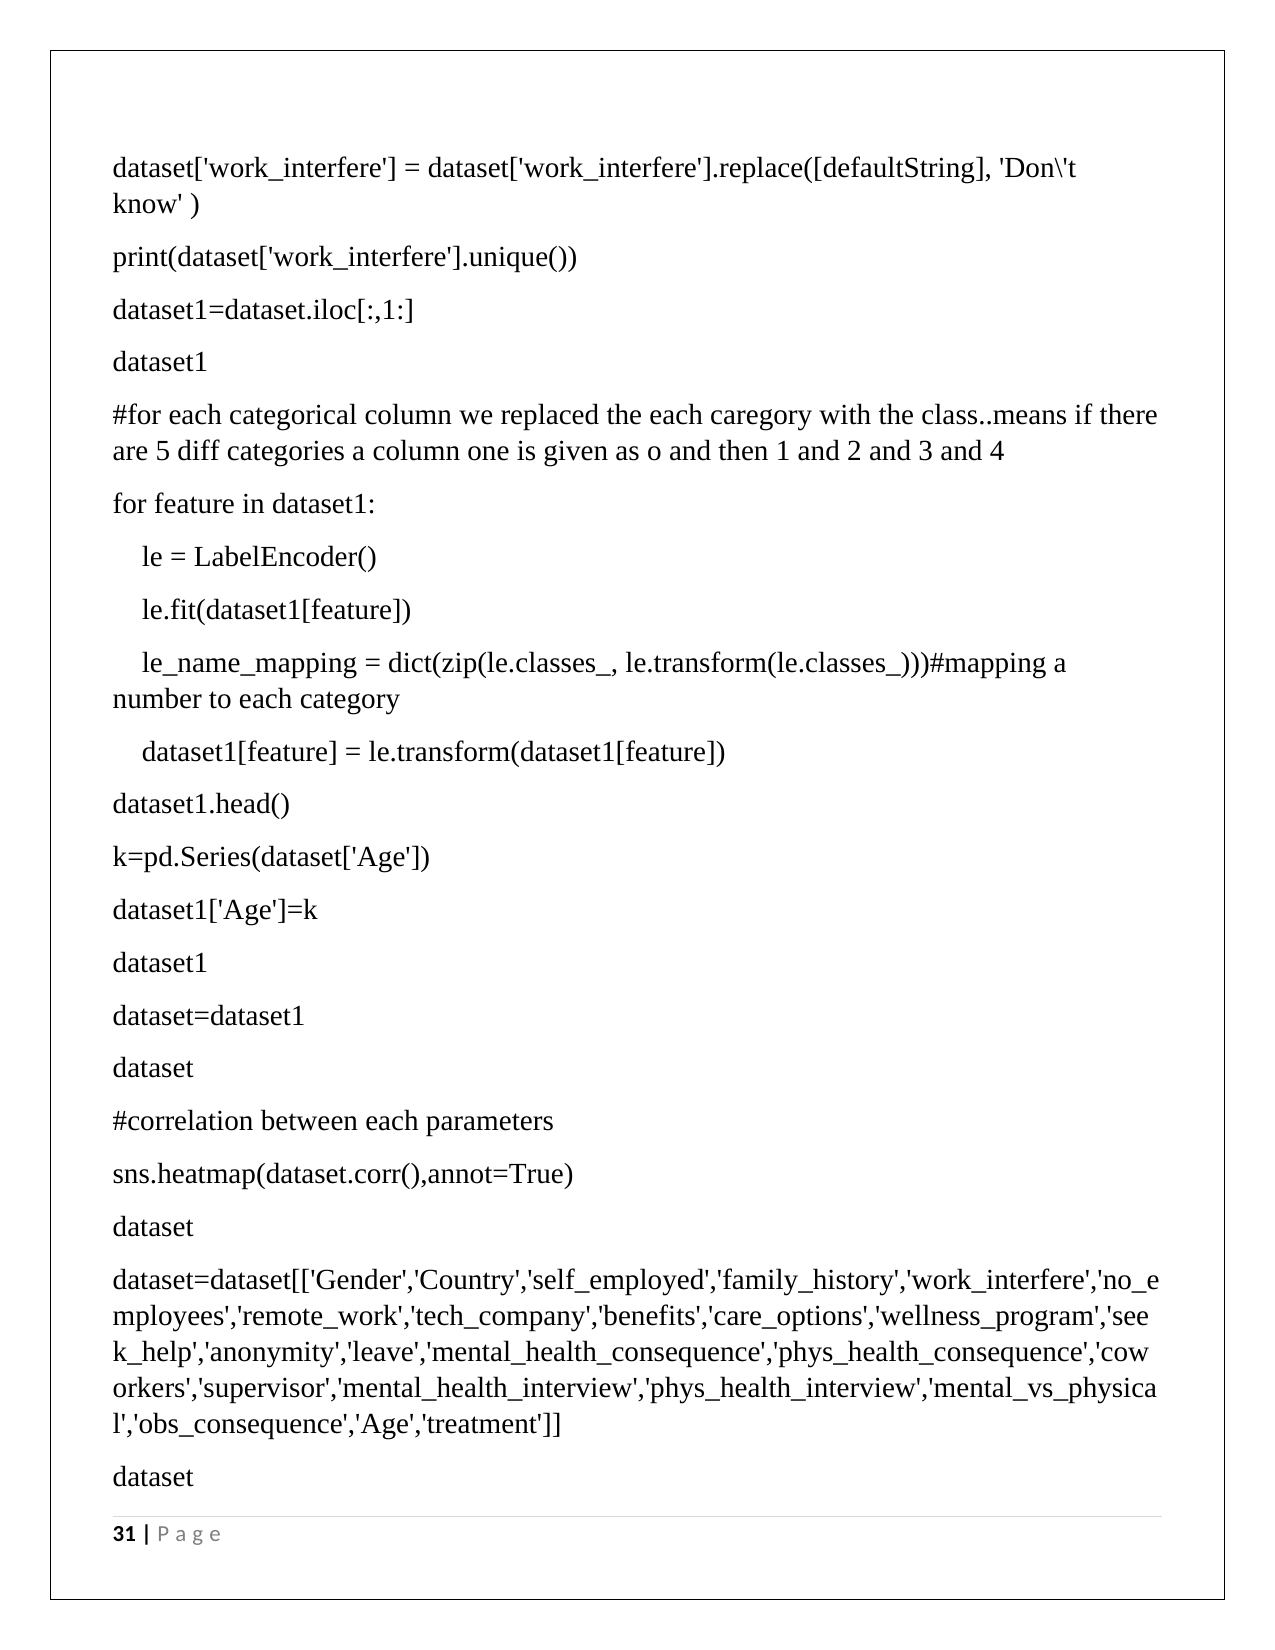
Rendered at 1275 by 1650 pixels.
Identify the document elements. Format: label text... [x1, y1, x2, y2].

text dataset1 [112, 344, 1162, 378]
text for feature in dataset1: [112, 486, 1162, 520]
text dataset [112, 1459, 1162, 1493]
text dataset [112, 1209, 1162, 1243]
text #for each categorical column we replaced the each caregory with the class..means if there are 5 diff categories a column one is given as o and then 1 and 2 and 3 and 4 [112, 397, 1162, 467]
text sns.heatmap(dataset.corr(),annot=True) [112, 1156, 1162, 1190]
text dataset1[feature] = le.transform(dataset1[feature]) [112, 734, 1162, 767]
text le.fit(dataset1[feature]) [112, 592, 1162, 626]
text print(dataset['work_interfere'].unique()) [112, 239, 1162, 272]
text le = LabelEncoder() [112, 539, 1162, 573]
text dataset=dataset[['Gender','Country','self_employed','family_history','work_interfere','no_employees','remote_work','tech_company','benefits','care_options','wellness_program','seek_help','anonymity','leave','mental_health_consequence','phys_health_consequence','coworkers','supervisor','mental_health_interview','phys_health_interview','mental_vs_physical','obs_consequence','Age','treatment']] [112, 1262, 1162, 1440]
text dataset['work_interfere'] = dataset['work_interfere'].replace([defaultString], 'Don\'t know' ) [112, 150, 1162, 220]
text dataset1.head() [112, 787, 1162, 820]
text le_name_mapping = dict(zip(le.classes_, le.transform(le.classes_)))#mapping a number to each category [112, 645, 1162, 714]
text dataset1['Age']=k [112, 892, 1162, 926]
text dataset1 [112, 945, 1162, 978]
text dataset [112, 1051, 1162, 1084]
text dataset=dataset1 [112, 998, 1162, 1031]
text k=pd.Series(dataset['Age']) [112, 839, 1162, 873]
text dataset1=dataset.iloc[:,1:] [112, 292, 1162, 325]
text #correlation between each parameters [112, 1103, 1162, 1137]
